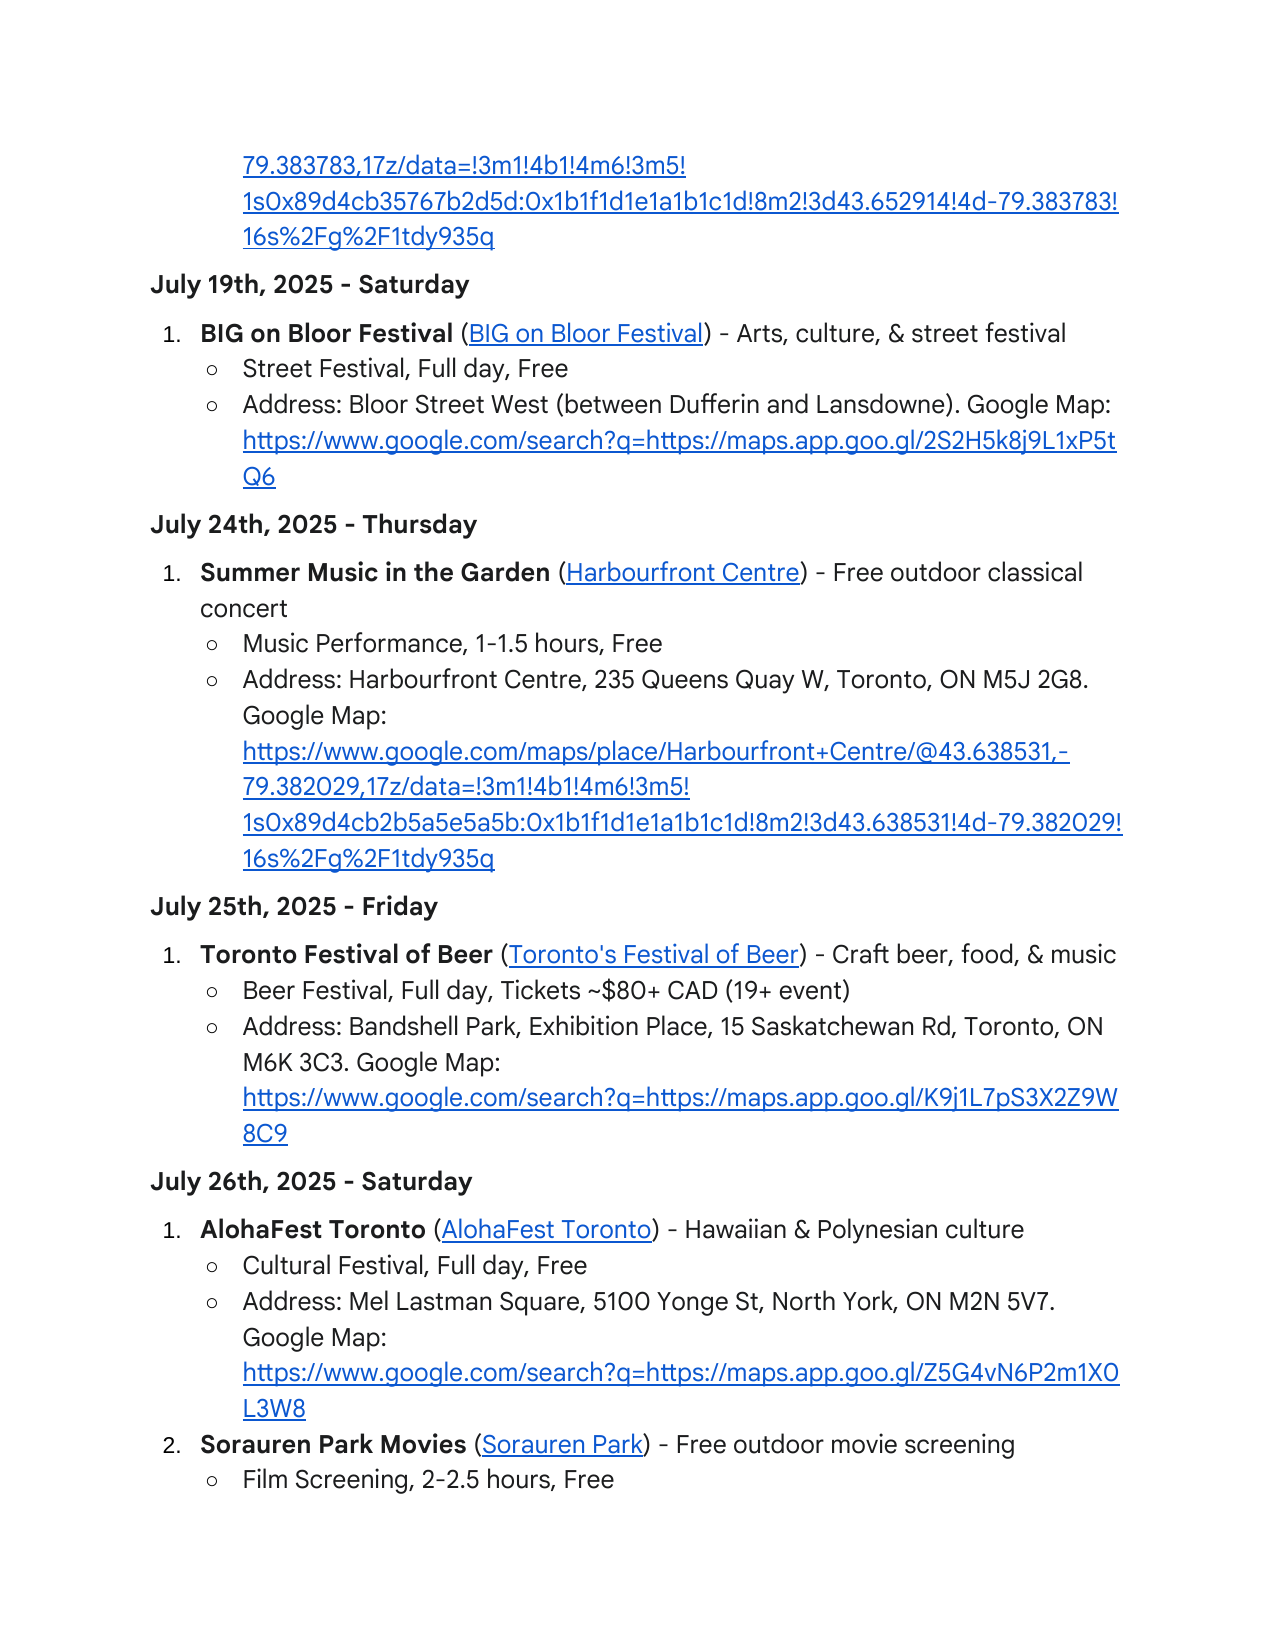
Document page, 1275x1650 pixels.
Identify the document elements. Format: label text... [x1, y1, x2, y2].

list Street Festival, Full day, Free [205, 354, 1125, 385]
text July 26th, 2025 - Saturday [150, 1166, 1125, 1198]
list Address: Harbourfront Centre, 235 Queens Quay W, Toronto, ON M5J 2G8. Google Map: https://www.google.com/maps/place/Harbourfront+Centre/@43.638531,-79.382029,17z/data=!3m1!4b1!4m6!3m5!1s0x89d4cb2b5a5e5a5b:0x1b1f1d1e1a1b1c1d!8m2!3d43.638531!4d-79.382029!16s%2Fg%2F1tdy935q [205, 664, 1125, 874]
list Music Performance, 1-1.5 hours, Free [205, 629, 1125, 660]
list Address: Mel Lastman Square, 5100 Yonge St, North York, ON M2N 5V7. Google Map: https://www.google.com/search?q=https://maps.app.goo.gl/Z5G4vN6P2m1X0L3W8 [205, 1286, 1125, 1425]
text July 24th, 2025 - Thursday [150, 509, 1125, 540]
list AlohaFest Toronto (AlohaFest Toronto) - Hawaiian & Polynesian culture [162, 1215, 1125, 1246]
list Film Screening, 2-2.5 hours, Free [205, 1465, 1125, 1496]
list Summer Music in the Garden (Harbourfront Centre) - Free outdoor classical concert [162, 557, 1125, 624]
text July 19th, 2025 - Saturday [150, 270, 1125, 301]
list Toronto Festival of Beer (Toronto's Festival of Beer) - Craft beer, food, & music [162, 939, 1125, 971]
list Beer Festival, Full day, Tickets ~$80+ CAD (19+ event) [205, 975, 1125, 1007]
list Address: Bloor Street West (between Dufferin and Lansdowne). Google Map: https://www.google.com/search?q=https://maps.app.goo.gl/2S2H5k8j9L1xP5tQ6 [205, 389, 1125, 492]
list BIG on Bloor Festival (BIG on Bloor Festival) - Arts, culture, & street festival [162, 318, 1125, 349]
list Address: Bandshell Park, Exhibition Place, 15 Saskatchewan Rd, Toronto, ON M6K 3C3. Google Map: https://www.google.com/search?q=https://maps.app.goo.gl/K9j1L7pS3X2Z9W8C9 [205, 1011, 1125, 1149]
list Cultural Festival, Full day, Free [205, 1250, 1125, 1282]
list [205, 150, 1125, 253]
list Sorauren Park Movies (Sorauren Park) - Free outdoor movie screening [162, 1429, 1125, 1460]
text July 25th, 2025 - Friday [150, 891, 1125, 923]
